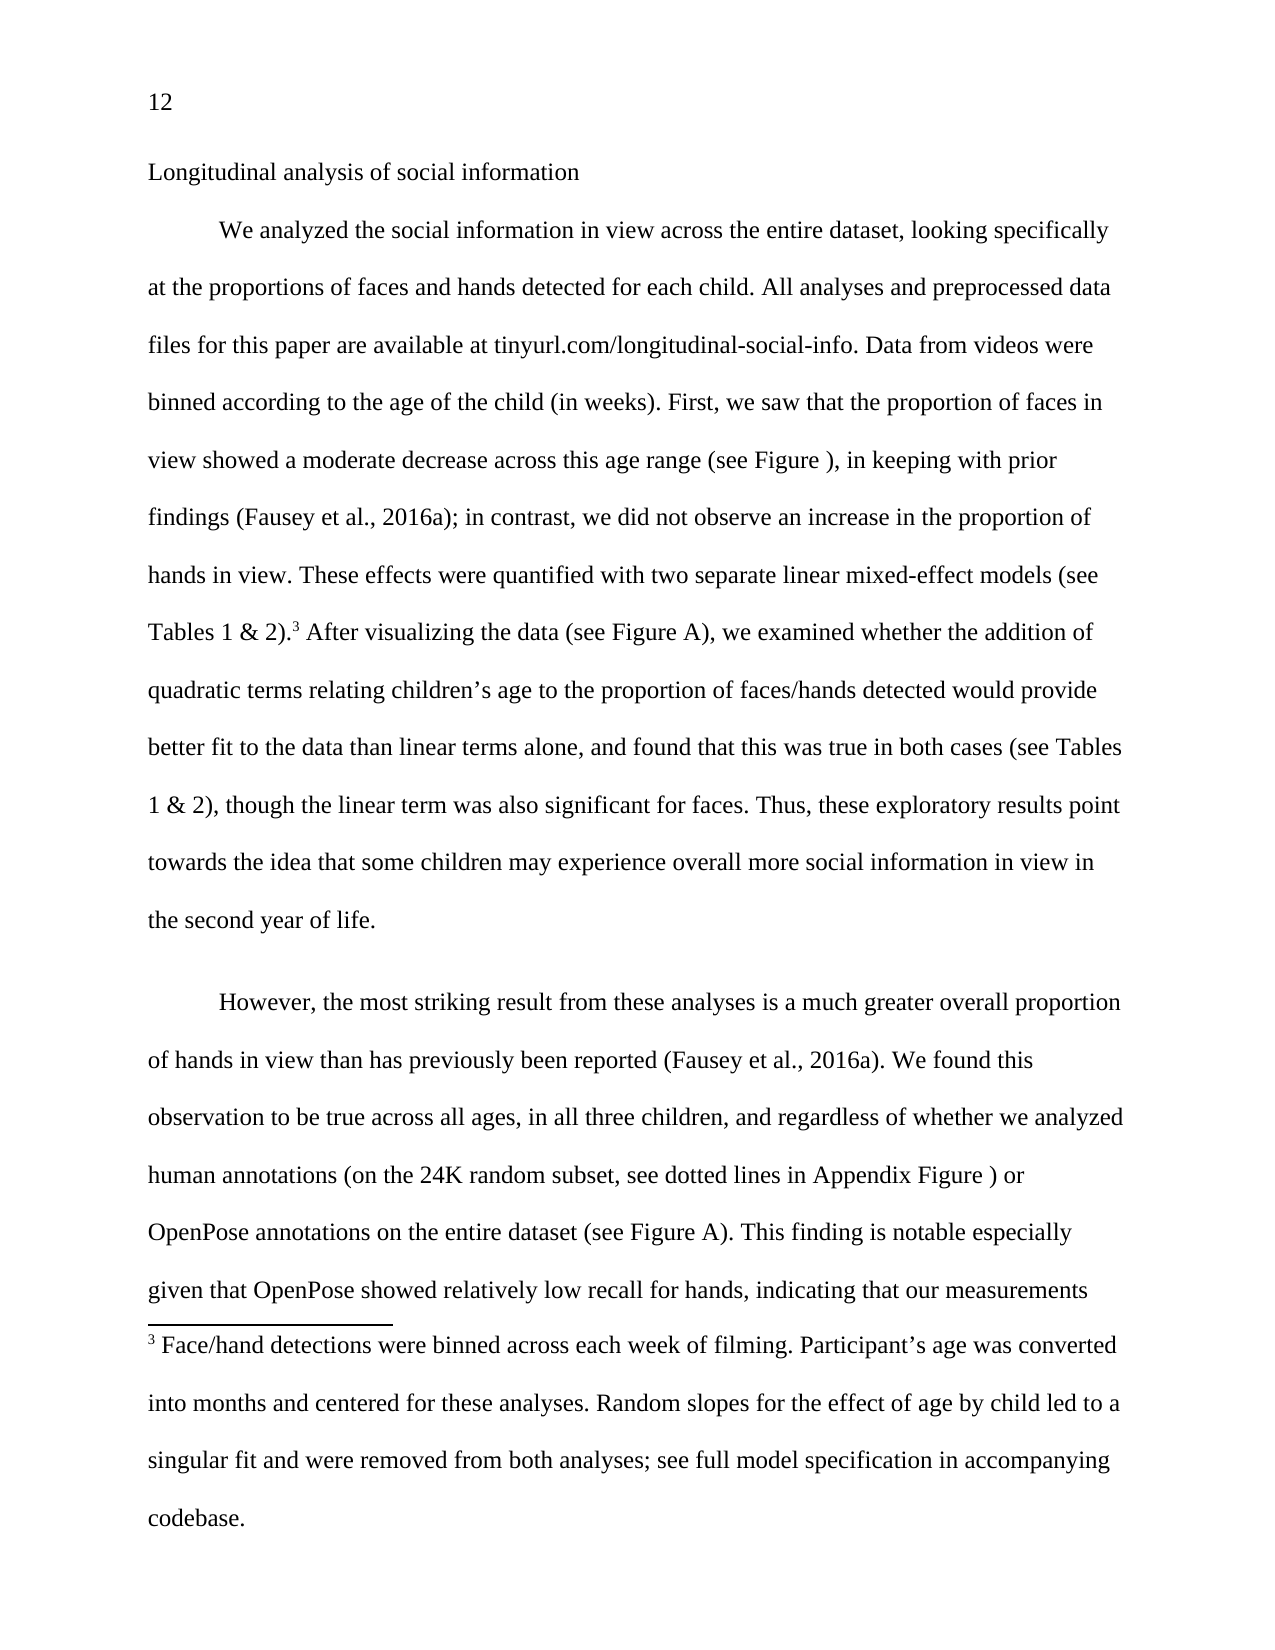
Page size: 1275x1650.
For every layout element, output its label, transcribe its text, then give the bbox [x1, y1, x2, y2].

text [148, 987, 1127, 1304]
text We analyzed the social information in view across the entire dataset, looking specifically at the proportions of faces and hands detected for each child. All analyses and preprocessed data files for this paper are available at tinyurl.com/longitudinal-social-info. Data from videos were binned according to the age of the child (in weeks). First, we saw that the proportion of faces in view showed a moderate decrease across this age range (see Figure ), in keeping with prior findings (Fausey et al., 2016a); in contrast, we did not observe an increase in the proportion of hands in view. These effects were quantified with two separate linear mixed-effect models (see Tables 1 & 2). After visualizing the data (see Figure A), we examined whether the addition of quadratic terms relating children’s age to the proportion of faces/hands detected would provide better fit to the data than linear terms alone, and found that this was true in both cases (see Tables 1 & 2), though the linear term was also significant for faces. Thus, these exploratory results point towards the idea that some children may experience overall more social information in view in the second year of life. [148, 215, 1127, 934]
